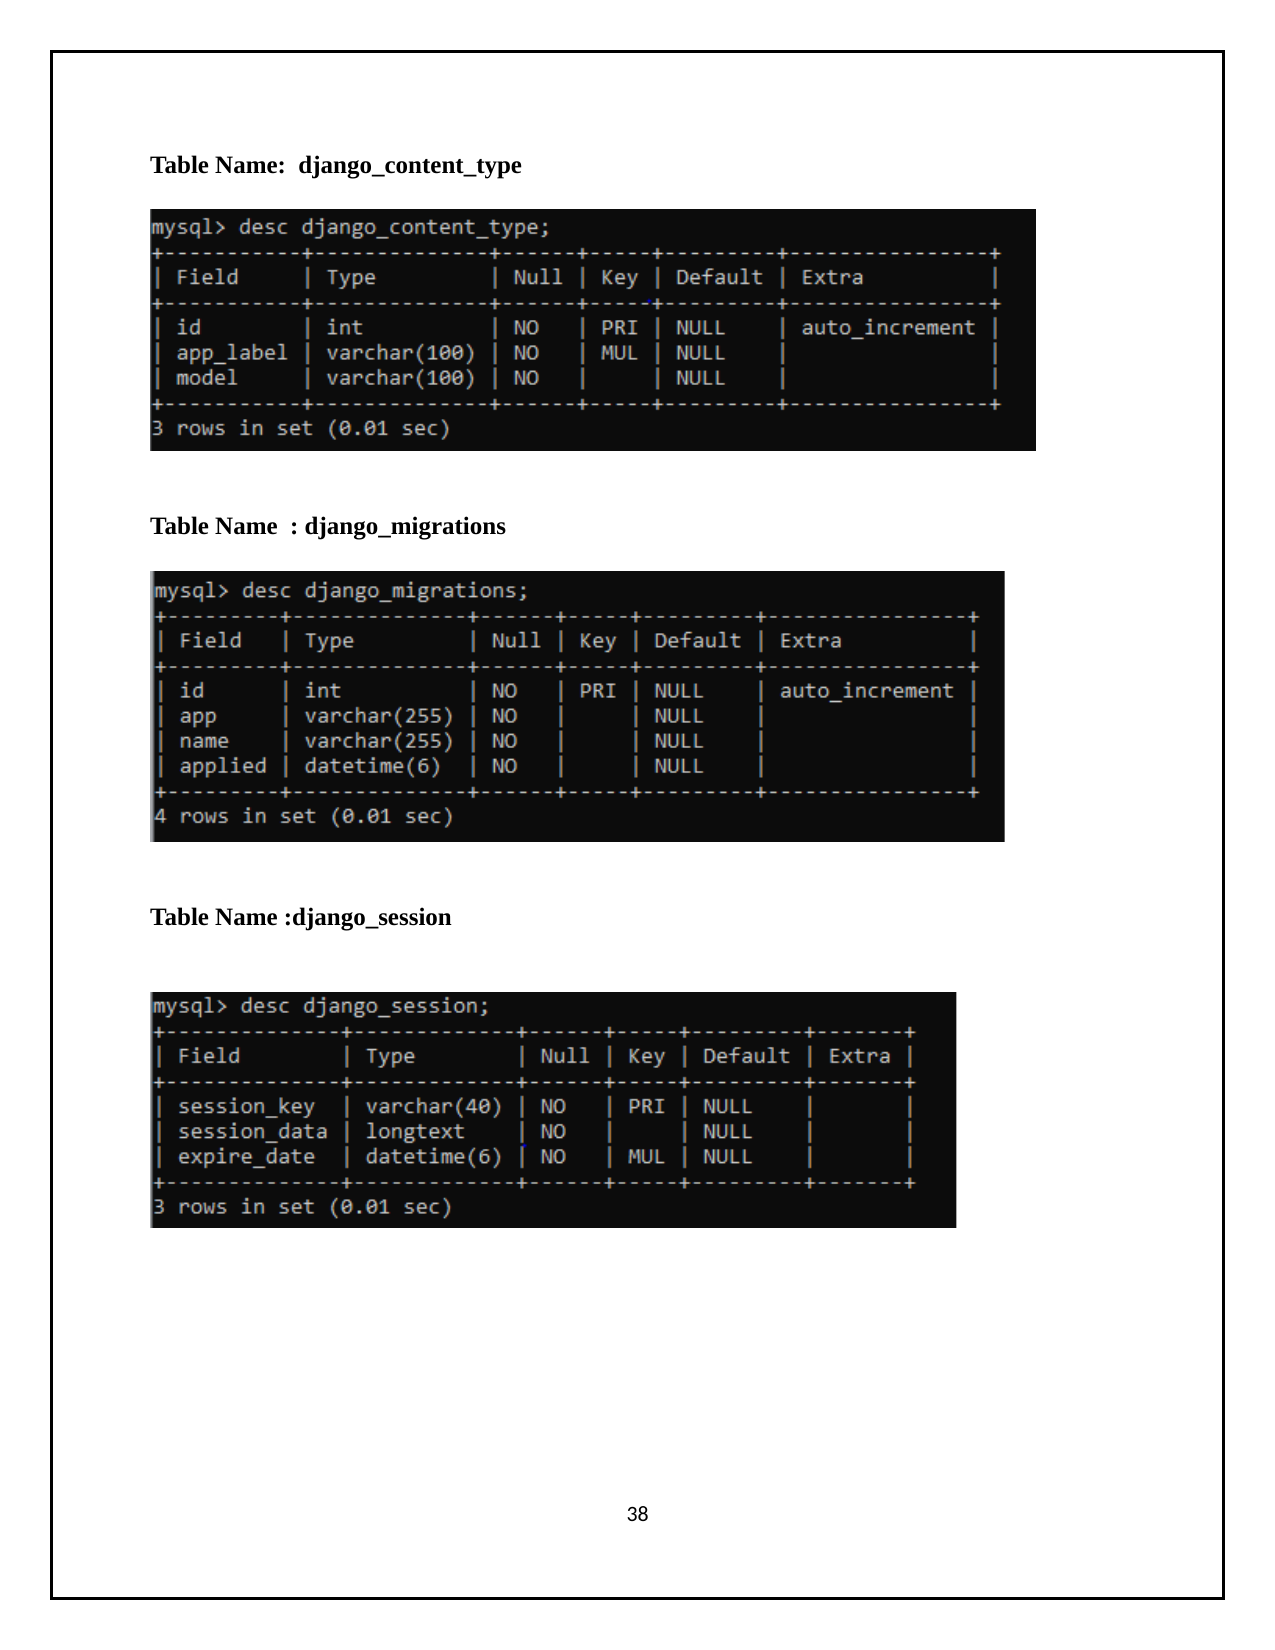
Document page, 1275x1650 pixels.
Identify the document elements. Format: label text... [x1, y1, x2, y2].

text Table Name :django_session [150, 902, 1125, 931]
picture [150, 992, 957, 1228]
picture [150, 571, 1005, 842]
text Table Name: django_content_type [150, 150, 1125, 179]
picture [150, 209, 1036, 451]
text Table Name : django_migrations [150, 511, 1125, 540]
